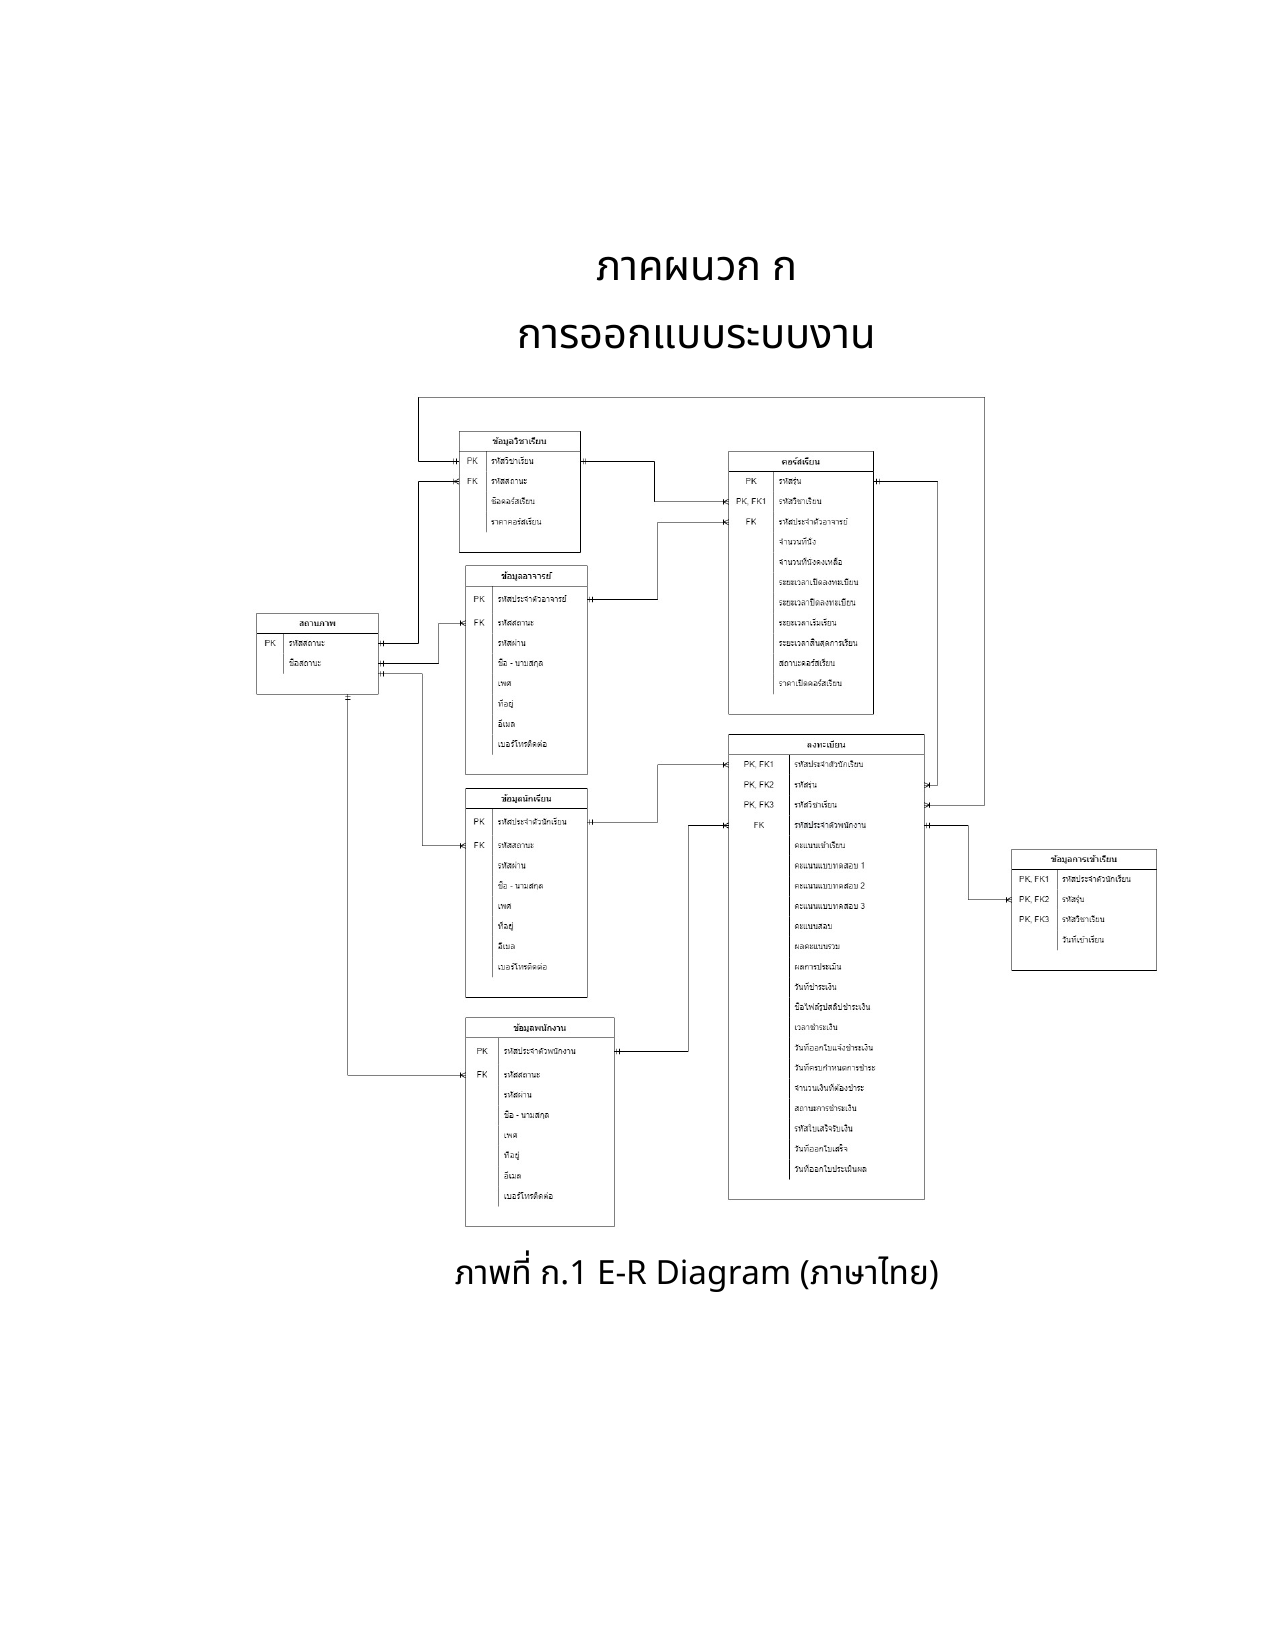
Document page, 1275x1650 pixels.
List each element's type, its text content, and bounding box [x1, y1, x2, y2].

text การออกแบบระบบงาน [236, 304, 1157, 367]
text ภาพที่ ก.1 E-R Diagram (ภาษาไทย) [236, 1249, 1157, 1300]
text ภาคผนวก ก [236, 236, 1157, 299]
picture [236, 372, 1177, 1247]
